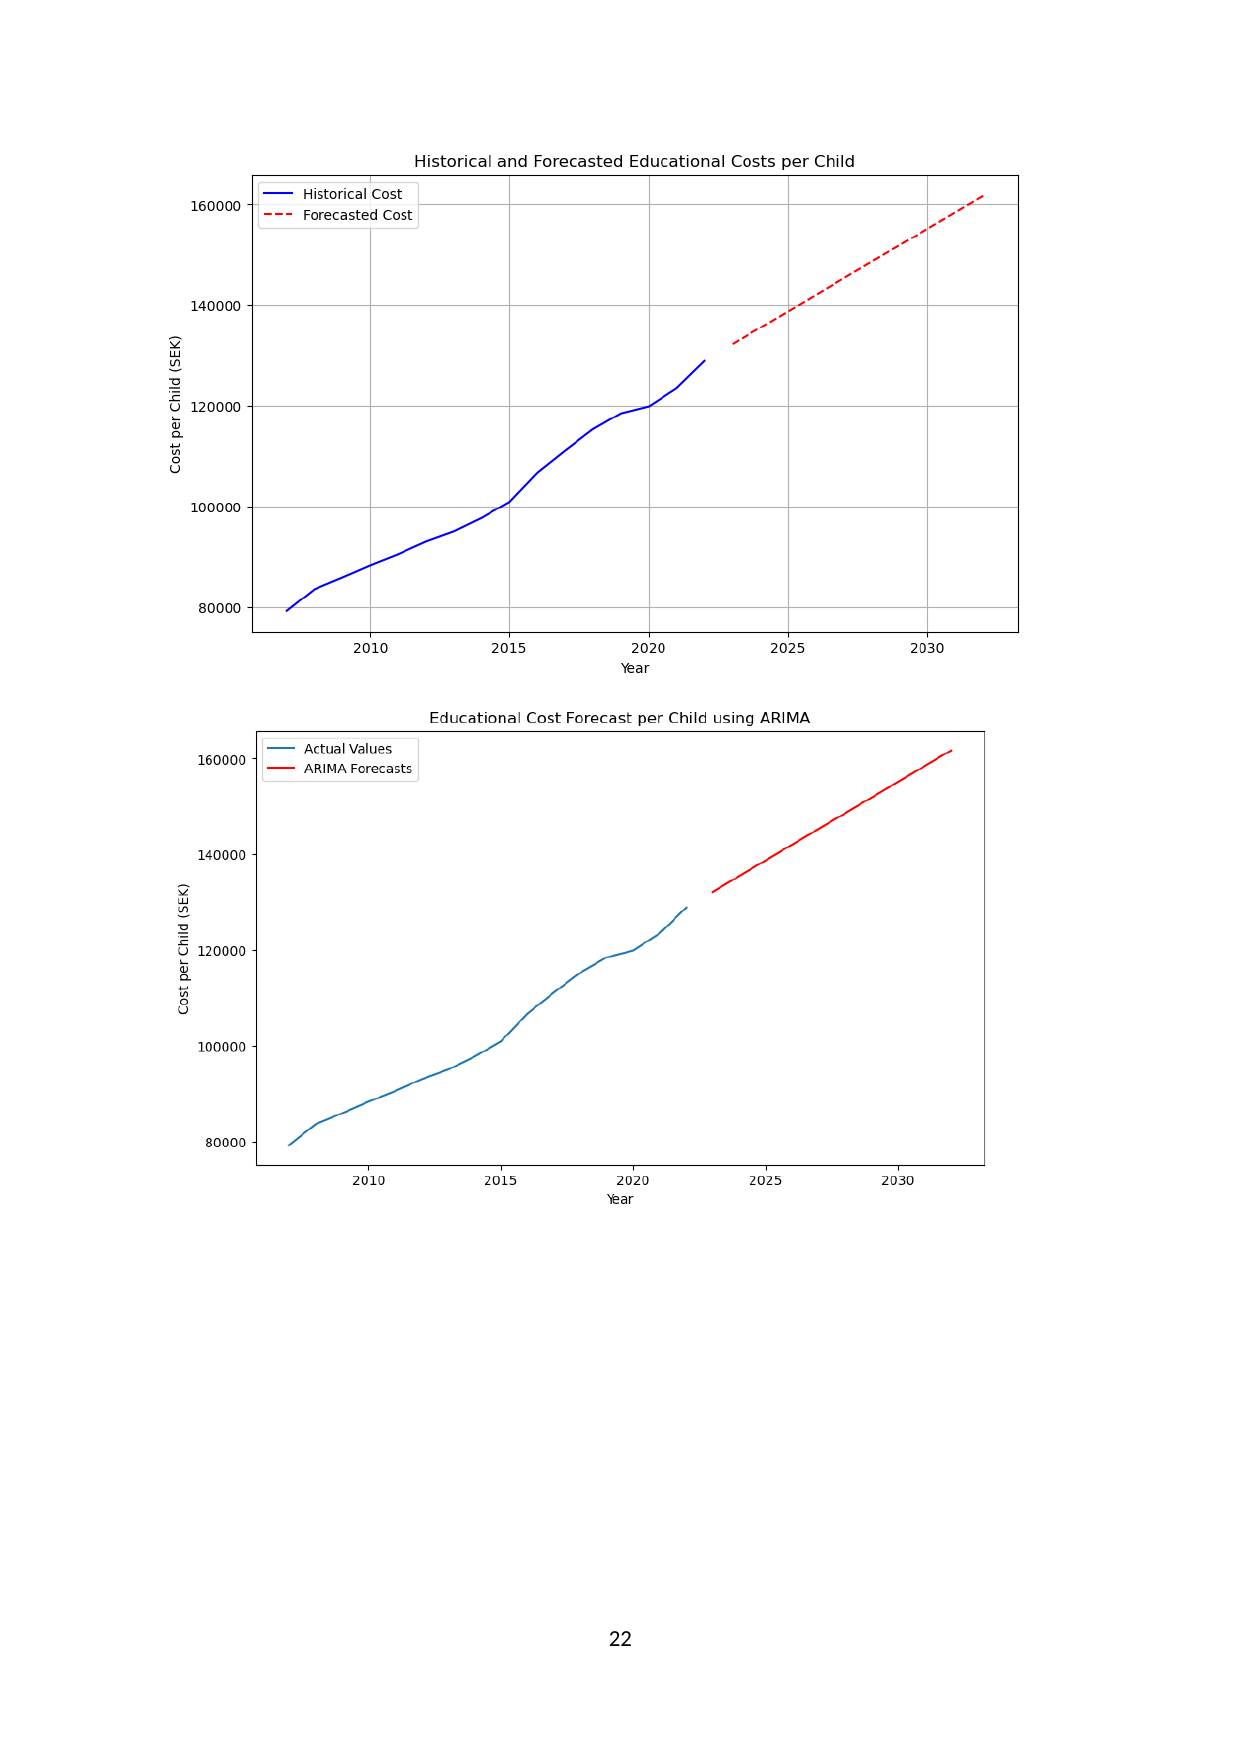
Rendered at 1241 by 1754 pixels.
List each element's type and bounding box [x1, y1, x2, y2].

picture [147, 707, 1093, 1224]
picture [147, 147, 1093, 689]
